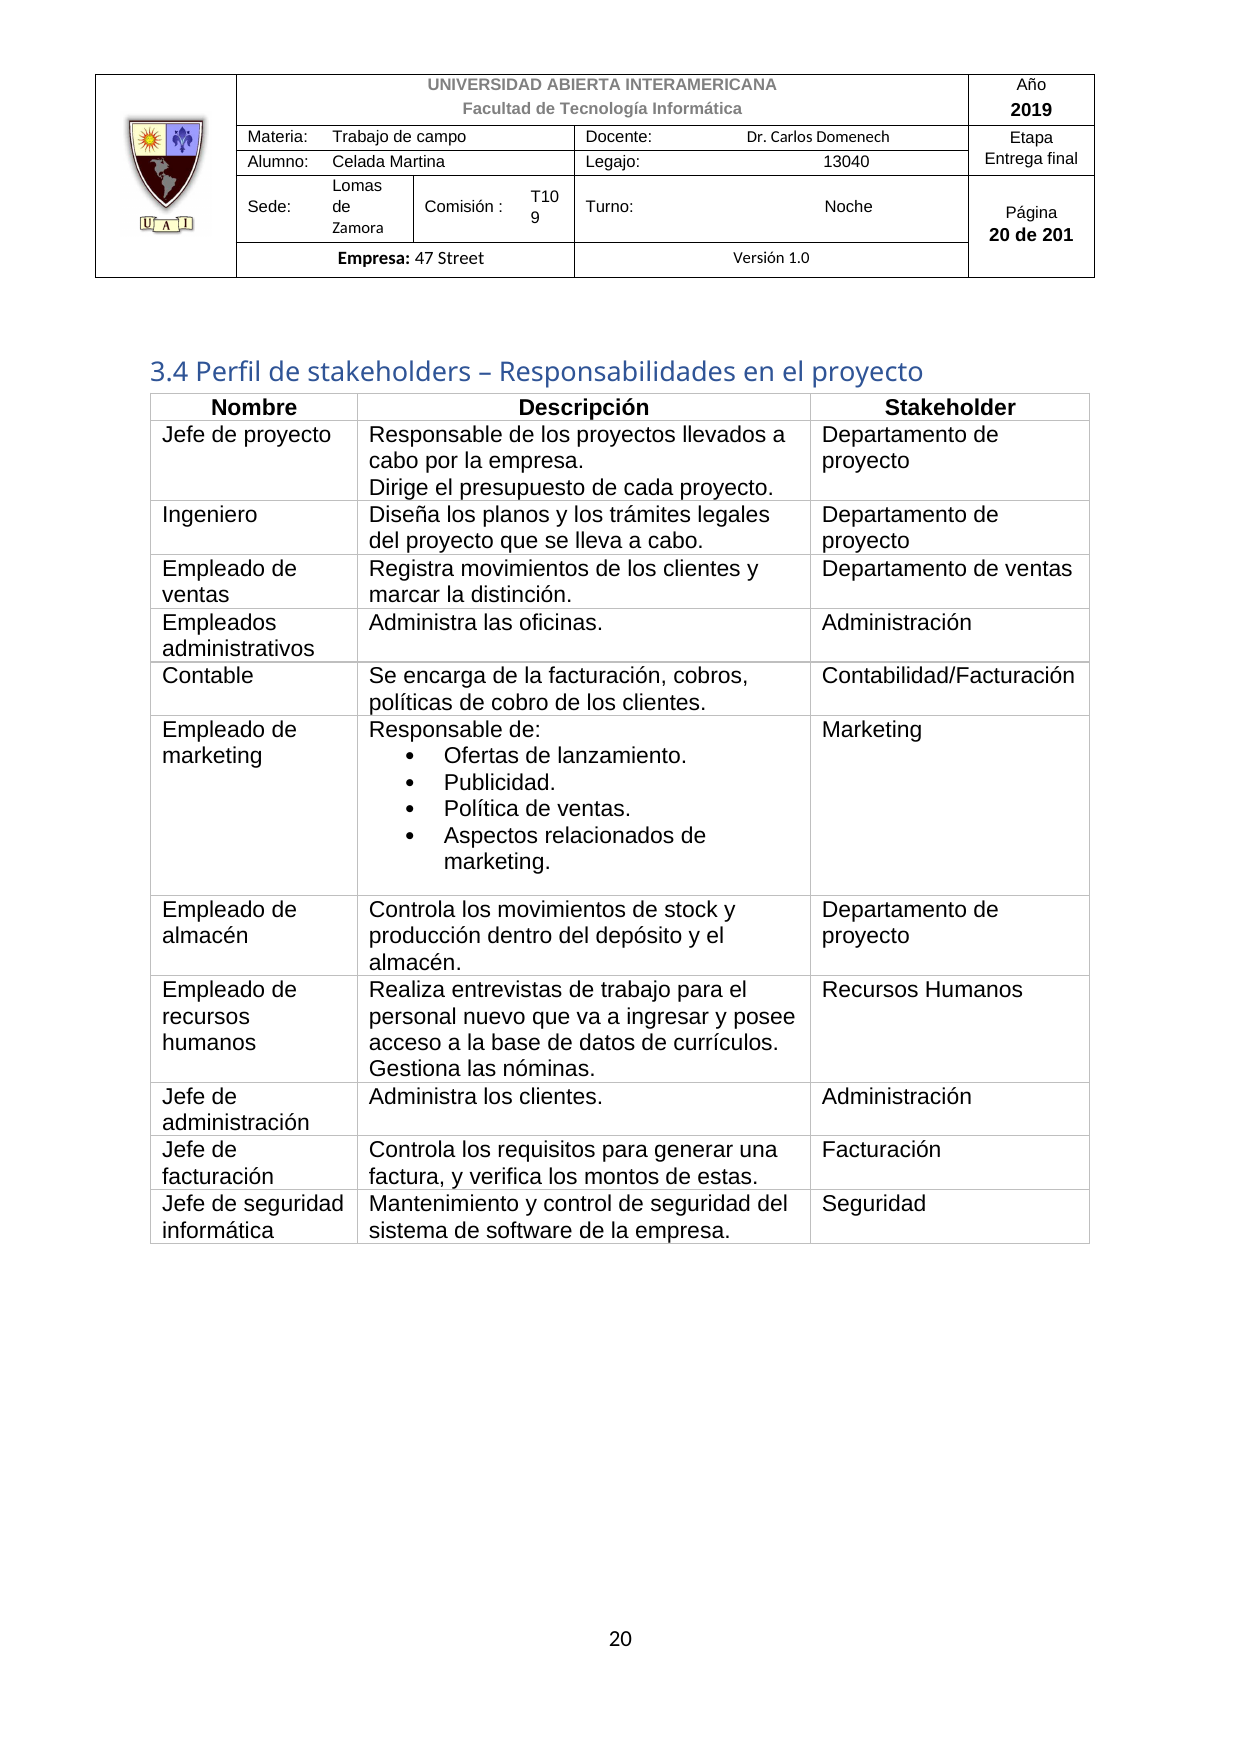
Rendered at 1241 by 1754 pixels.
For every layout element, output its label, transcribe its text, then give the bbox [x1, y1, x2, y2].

table_cell Departamento de proyecto [811, 501, 1089, 554]
table_cell Controla los movimientos de stock y producción dentro del depósito y el almacén. [358, 896, 810, 975]
table_cell Diseña los planos y los trámites legales del proyecto que se lleva a cabo. [358, 501, 810, 554]
table_cell Mantenimiento y control de seguridad del sistema de software de la empresa. [358, 1190, 810, 1243]
table_cell Jefe de seguridad informática [151, 1190, 357, 1243]
table_cell Responsable de los proyectos llevados a cabo por la empresa. Dirige el presupuesto de cada proyecto. [358, 421, 810, 500]
table_cell Jefe de proyecto [151, 421, 357, 500]
table_cell Contable [151, 663, 357, 715]
table_cell Administración [811, 609, 1089, 661]
table_cell Jefe de administración [151, 1083, 357, 1135]
table_cell Facturación [811, 1136, 1089, 1189]
table_cell Administración [811, 1083, 1089, 1135]
table_cell Empleado de almacén [151, 896, 357, 975]
table_header Descripción [358, 394, 810, 420]
table_cell Se encarga de la facturación, cobros, políticas de cobro de los clientes. [358, 663, 810, 715]
table_cell Recursos Humanos [811, 976, 1089, 1082]
table_cell Marketing [811, 716, 1089, 895]
table_cell Empleado de recursos humanos [151, 976, 357, 1082]
table_cell Jefe de facturación [151, 1136, 357, 1189]
table_cell Responsable de: Ofertas de lanzamiento. Publicidad. Política de ventas. Aspectos relacionados de marketing. [358, 716, 810, 895]
table_cell Empleado de ventas [151, 555, 357, 608]
table_cell Departamento de proyecto [811, 421, 1089, 500]
table_cell Departamento de proyecto [811, 896, 1089, 975]
picture [120, 111, 212, 237]
table_cell Realiza entrevistas de trabajo para el personal nuevo que va a ingresar y posee acceso a la base de datos de currículos. Gestiona las nóminas. [358, 976, 810, 1082]
table_cell Controla los requisitos para generar una factura, y verifica los montos de estas. [358, 1136, 810, 1189]
table_header Stakeholder [811, 394, 1089, 420]
table_cell Contabilidad/Facturación [811, 663, 1089, 715]
table_cell Ingeniero [151, 501, 357, 554]
table_cell Registra movimientos de los clientes y marcar la distinción. [358, 555, 810, 608]
table_cell Administra los clientes. [358, 1083, 810, 1135]
table_header Nombre [151, 394, 357, 420]
table_cell Administra las oficinas. [358, 609, 810, 661]
table_cell Departamento de ventas [811, 555, 1089, 608]
table_cell Seguridad [811, 1190, 1089, 1243]
table_cell Empleados administrativos [151, 609, 357, 661]
subtitle 3.4 Perfil de stakeholders – Responsabilidades en el proyecto [150, 353, 1090, 390]
table_cell Empleado de marketing [151, 716, 357, 895]
